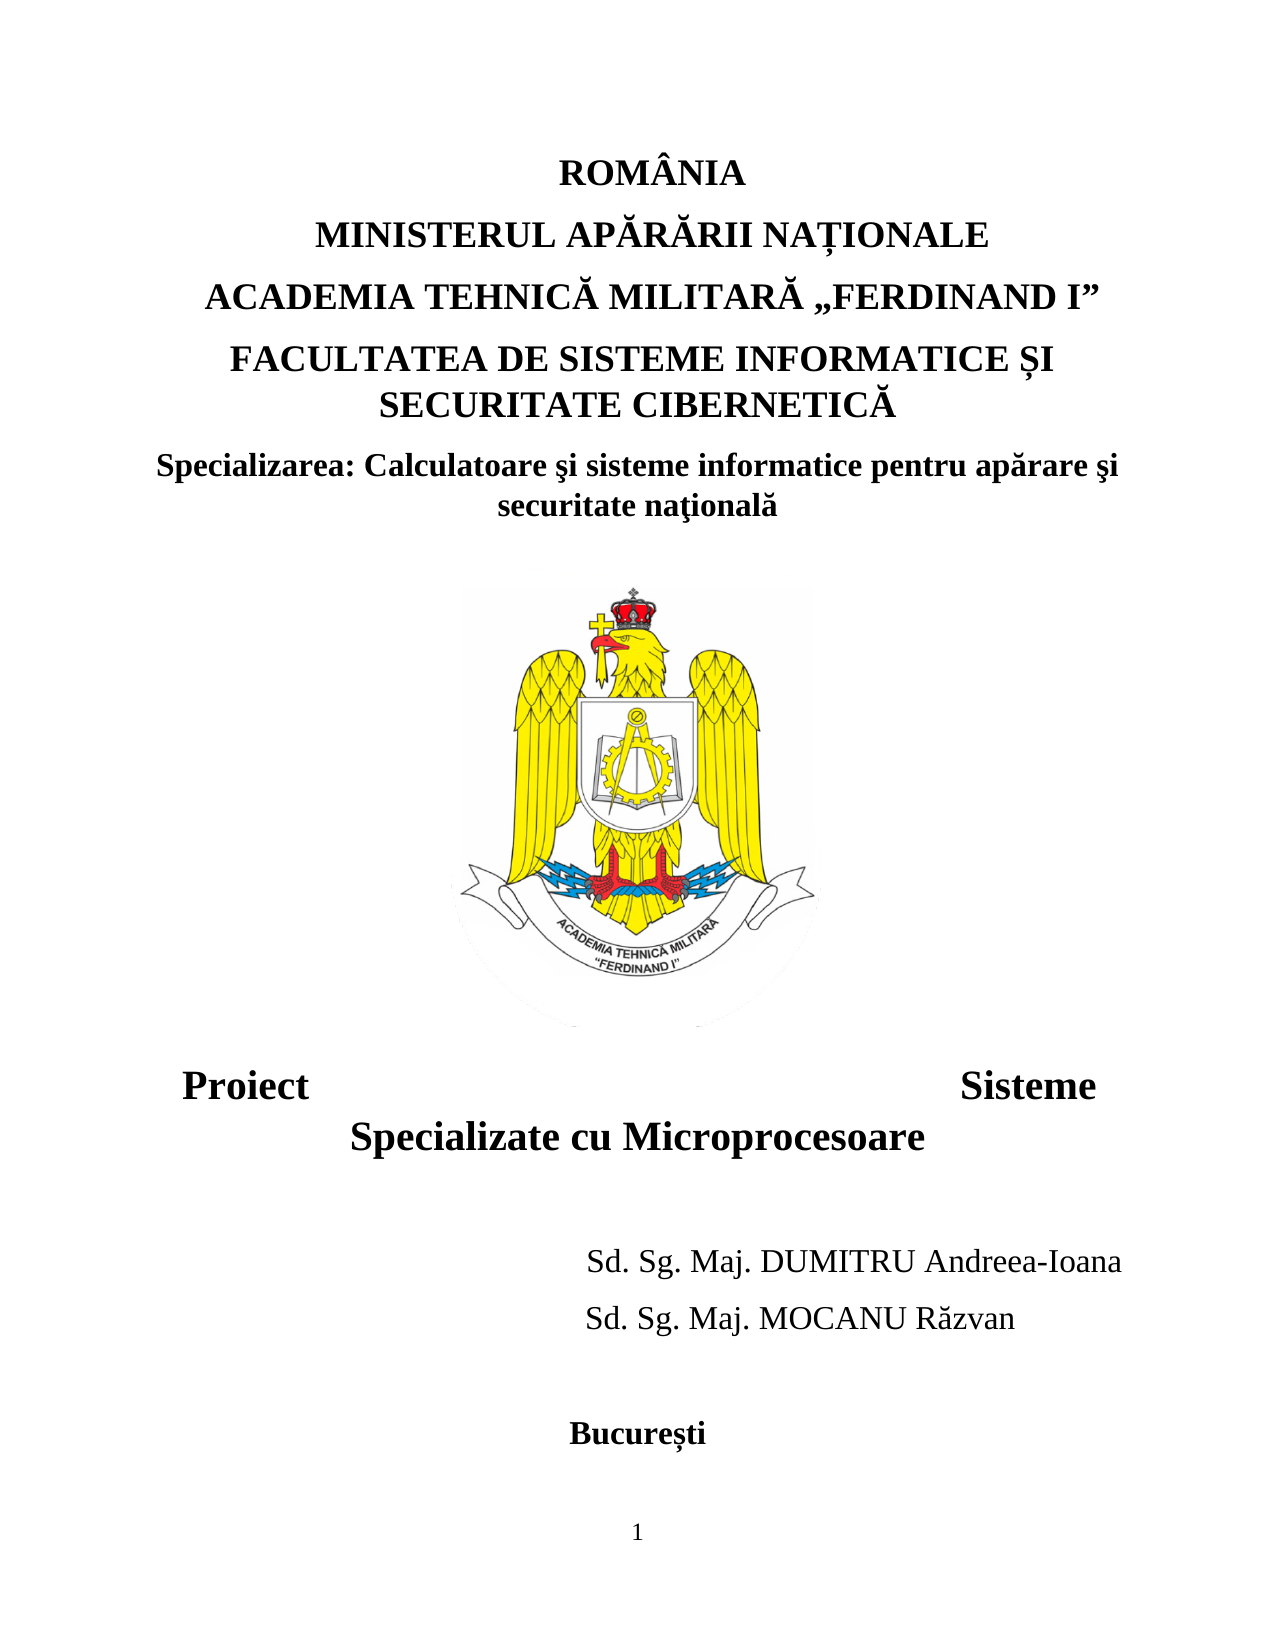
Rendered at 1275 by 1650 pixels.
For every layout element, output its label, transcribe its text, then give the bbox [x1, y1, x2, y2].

text ROMÂNIA [150, 150, 1125, 193]
text Proiect Sisteme Specializate cu Microprocesoare [150, 1061, 1125, 1159]
text FACULTATEA DE SISTEME INFORMATICE ȘI SECURITATE CIBERNETICĂ [150, 337, 1125, 426]
text MINISTERUL APĂRĂRII NAȚIONALE [150, 212, 1125, 255]
text ACADEMIA TEHNICĂ MILITARĂ „FERDINAND I” [150, 274, 1125, 318]
text Sd. Sg. Maj. DUMITRU Andreea-Ioana [525, 1241, 1125, 1279]
text București [150, 1413, 1125, 1451]
picture [359, 546, 913, 1061]
text Sd. Sg. Maj. MOCANU Răzvan [150, 1298, 1125, 1337]
text Specializarea: Calculatoare şi sisteme informatice pentru apărare şi securitate naţională [150, 445, 1125, 524]
